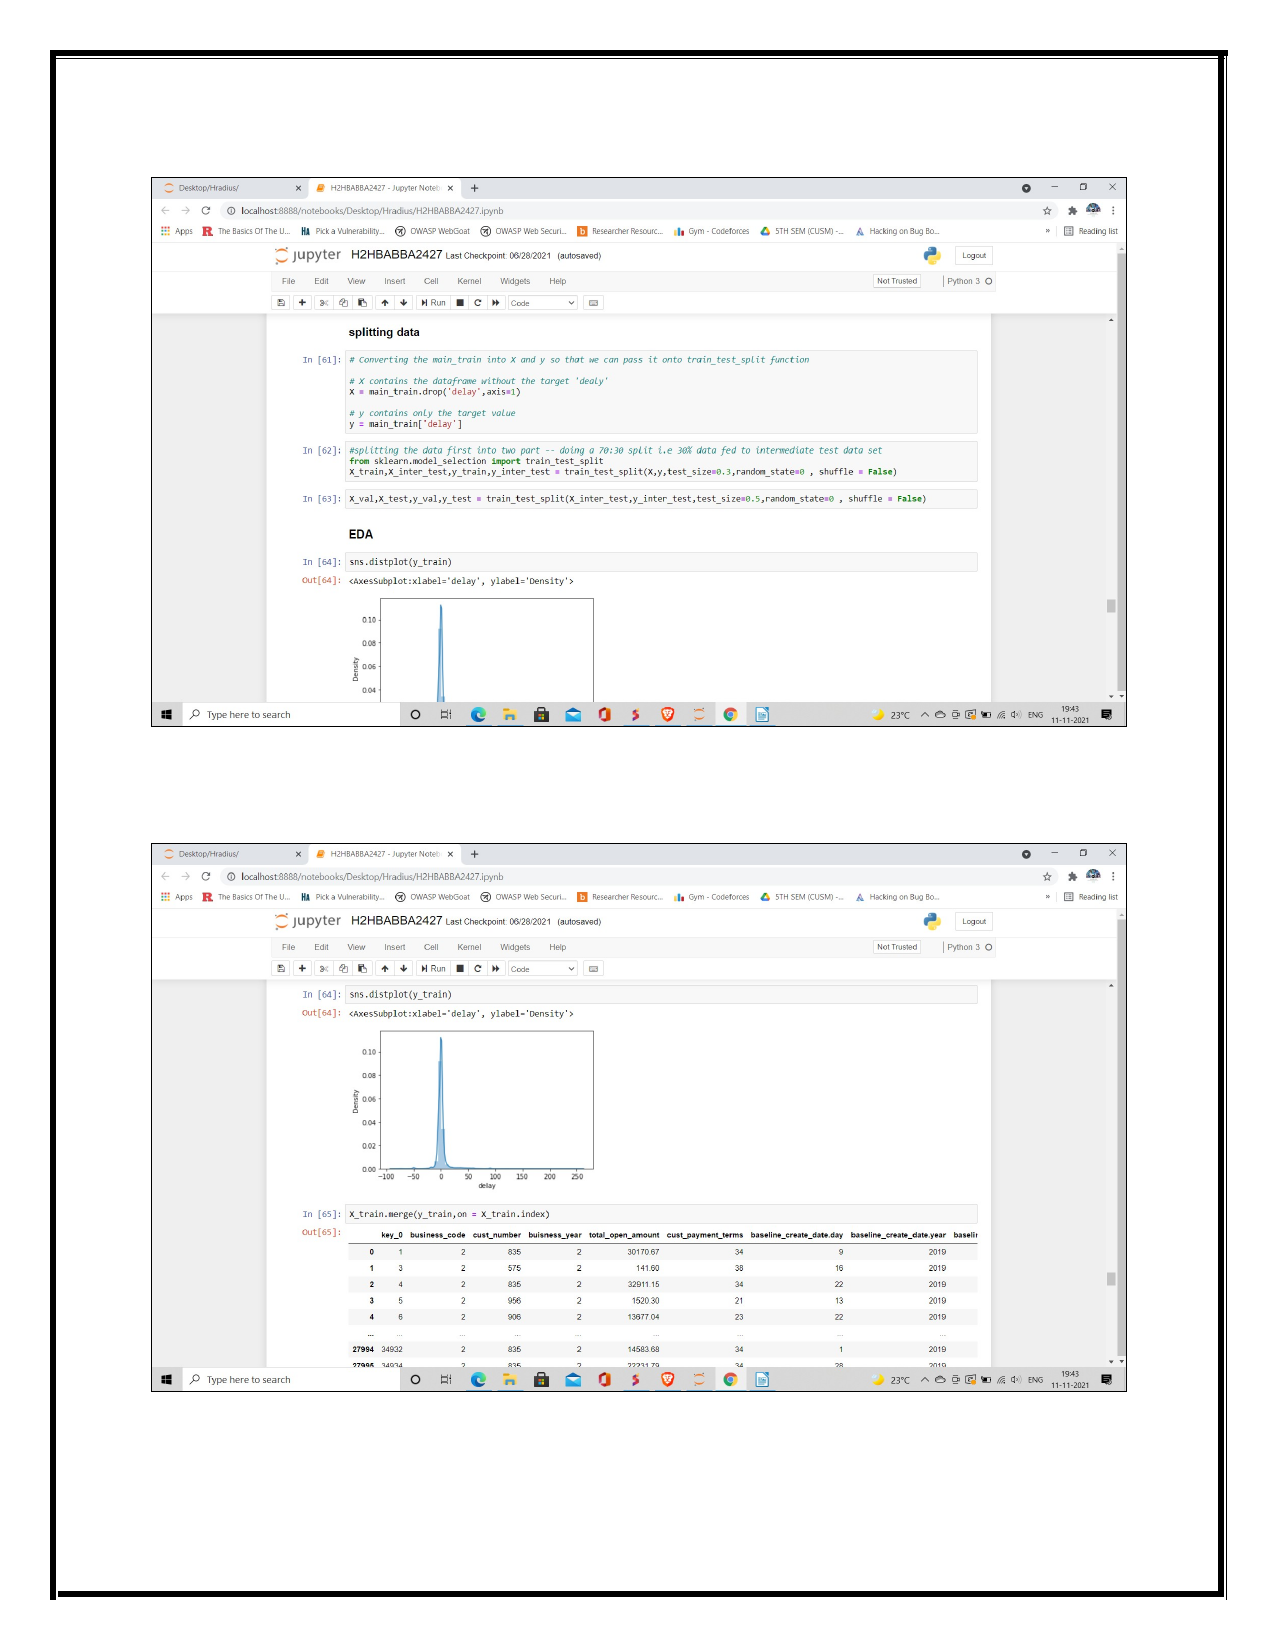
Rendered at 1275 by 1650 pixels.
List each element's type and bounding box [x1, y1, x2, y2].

picture [152, 178, 1126, 726]
picture [152, 844, 1126, 1391]
